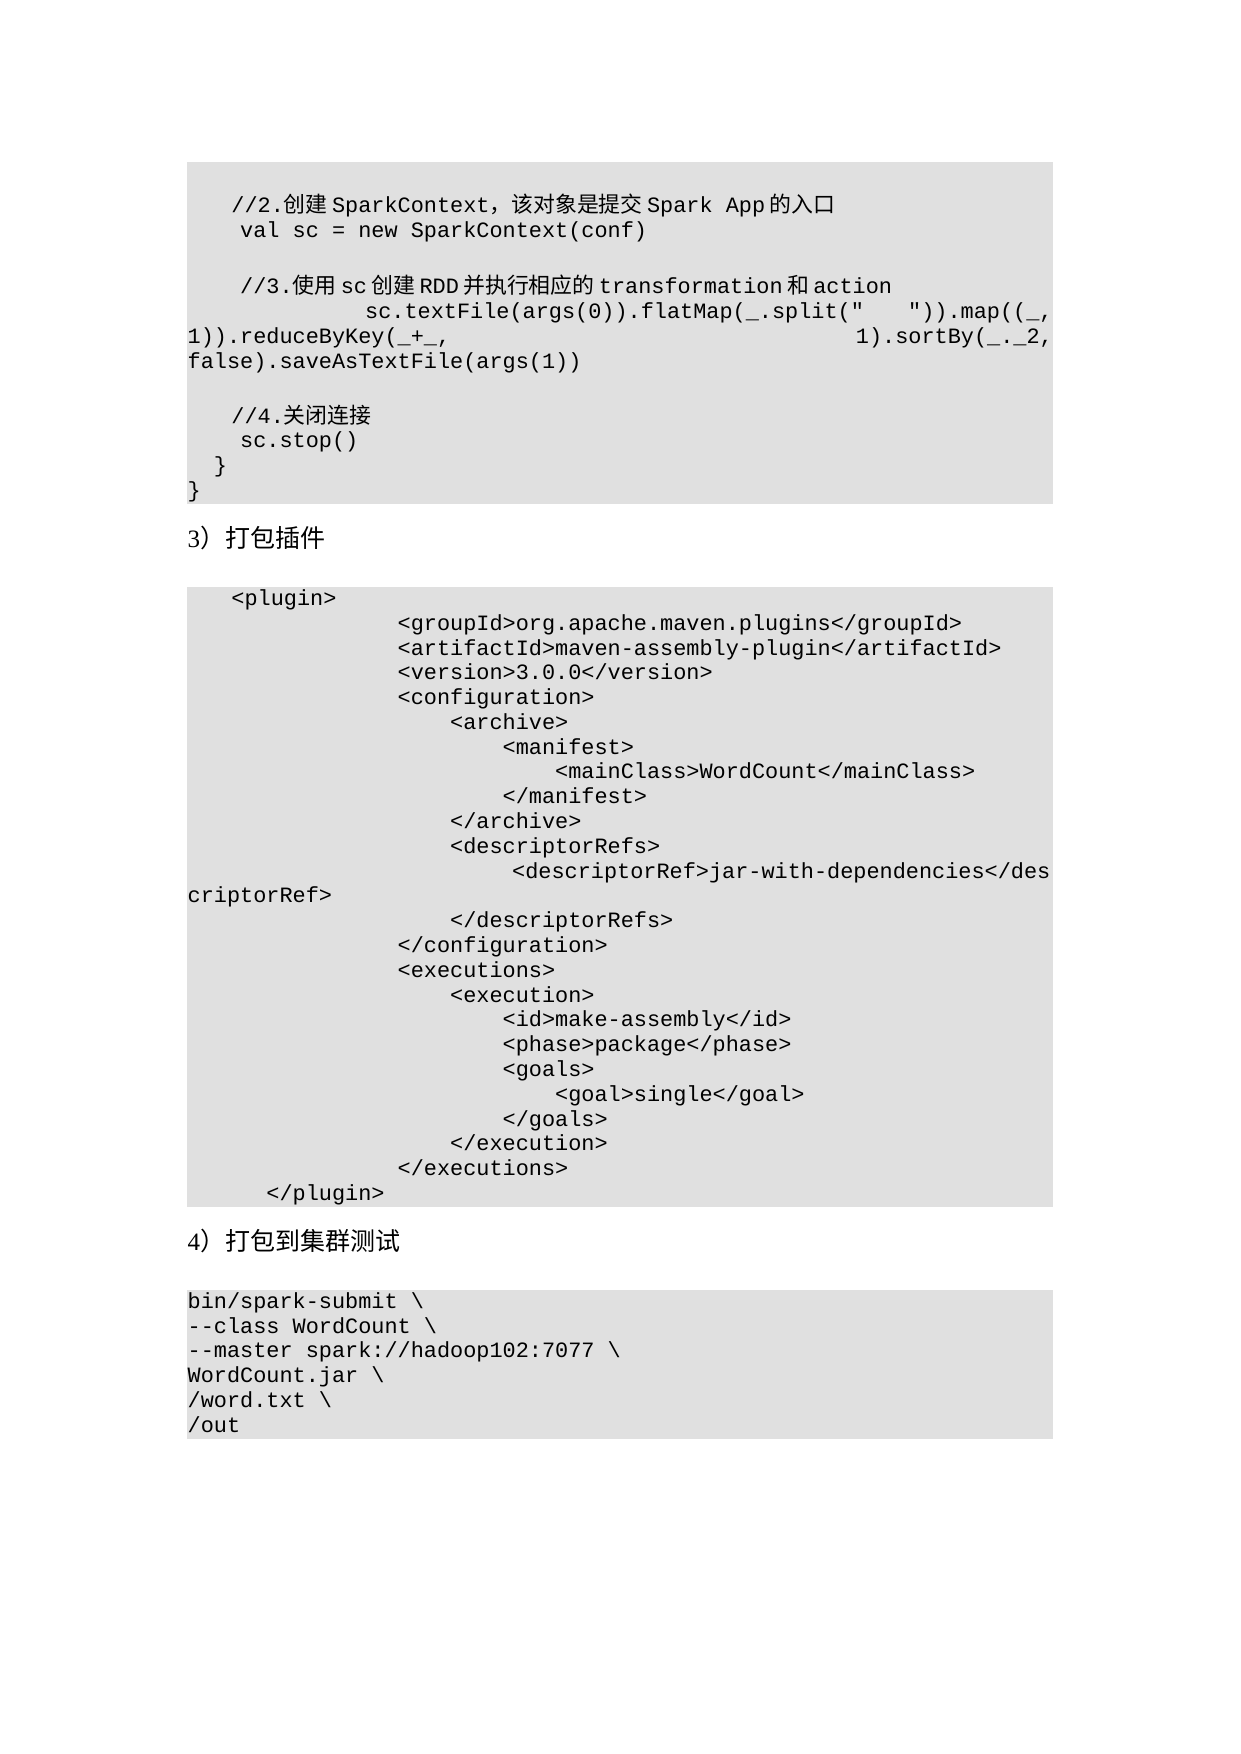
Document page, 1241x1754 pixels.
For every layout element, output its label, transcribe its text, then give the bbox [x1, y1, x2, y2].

text <configuration> [187, 686, 1053, 711]
text <descriptorRef>jar-with-dependencies</descriptorRef> [187, 860, 1053, 909]
text </configuration> [187, 934, 1053, 959]
text /word.txt \ [187, 1389, 1053, 1414]
text <artifactId>maven-assembly-plugin</artifactId> [187, 637, 1053, 661]
text //2.创建SparkContext，该对象是提交Spark App的入口 val sc = new SparkContext(conf) //3.使用sc创建RDD并执行相应的transformation和action sc.textFile(args(0)).flatMap(_.split(" ")).map((_, 1)).reduceByKey(_+_, 1).sortBy(_._2, false).saveAsTextFile(args(1)) [187, 187, 1053, 398]
text </descriptorRefs> [187, 909, 1053, 934]
text </executions> [187, 1157, 1053, 1182]
text /out [187, 1414, 1053, 1439]
text WordCount.jar \ [187, 1364, 1053, 1389]
text <goals> [187, 1058, 1053, 1083]
text <version>3.0.0</version> [187, 661, 1053, 686]
text <descriptorRefs> [187, 835, 1053, 860]
text </manifest> [187, 785, 1053, 810]
text </goals> [187, 1108, 1053, 1132]
text </execution> [187, 1132, 1053, 1157]
text <phase>package</phase> [187, 1033, 1053, 1058]
text </plugin> [187, 1182, 1053, 1207]
text <mainClass>WordCount</mainClass> [187, 761, 1053, 785]
text --class WordCount \ [187, 1315, 1053, 1339]
text 3）打包插件 [187, 504, 1053, 569]
text <goal>single</goal> [187, 1083, 1053, 1108]
text <archive> [187, 711, 1053, 736]
text --master spark://hadoop102:7077 \ [187, 1339, 1053, 1364]
text </archive> [187, 810, 1053, 835]
text <plugin> [187, 587, 1053, 612]
text 4）打包到集群测试 [187, 1207, 1053, 1272]
text <groupId>org.apache.maven.plugins</groupId> [187, 612, 1053, 637]
text <executions> [187, 959, 1053, 984]
text <manifest> [187, 736, 1053, 761]
text //4.关闭连接 sc.stop() } } [187, 398, 1053, 504]
text <id>make-assembly</id> [187, 1008, 1053, 1033]
text <execution> [187, 984, 1053, 1008]
text bin/spark-submit \ [187, 1290, 1053, 1315]
